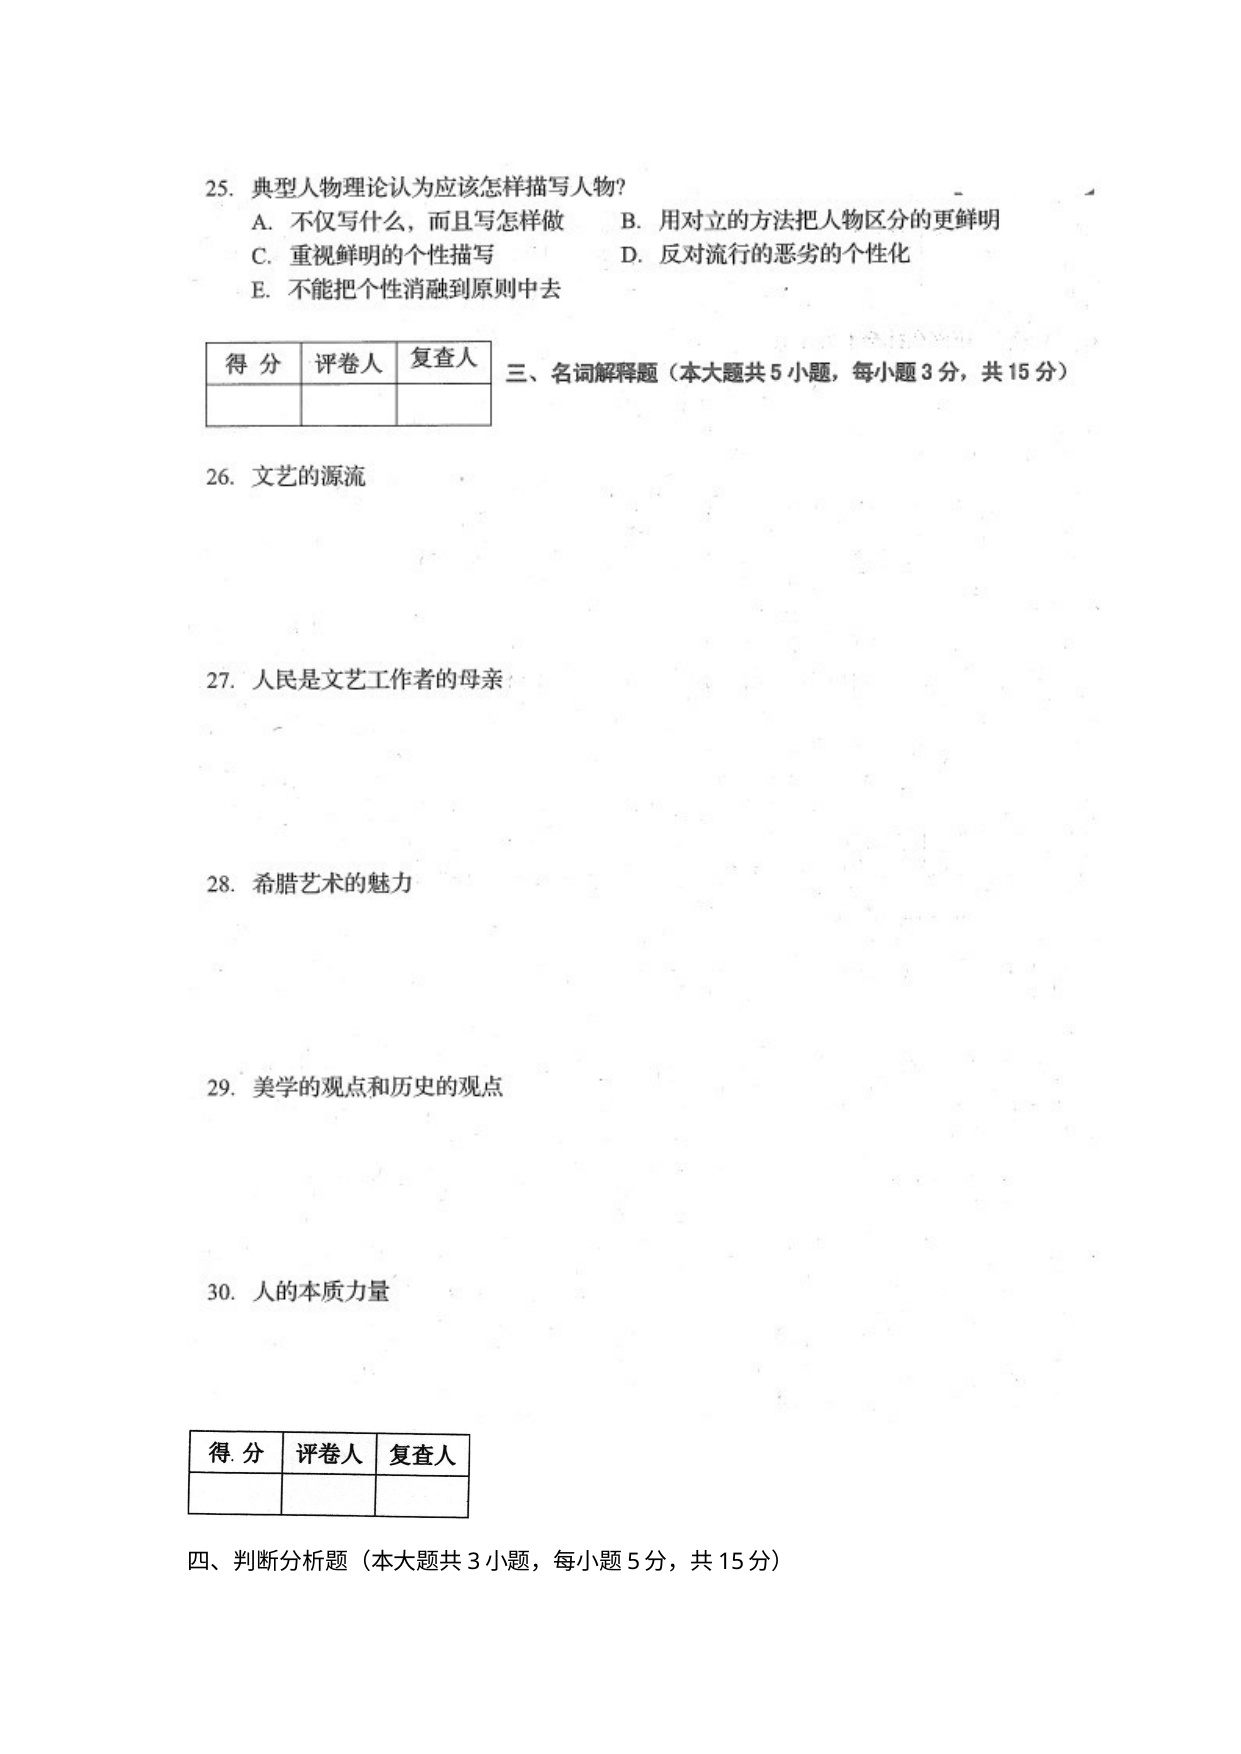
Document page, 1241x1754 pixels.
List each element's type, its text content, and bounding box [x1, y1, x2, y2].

picture [187, 1429, 471, 1519]
picture [187, 162, 1107, 1425]
text 四、判断分析题（本大题共3小题，每小题5分，共15分） [187, 1527, 1053, 1592]
